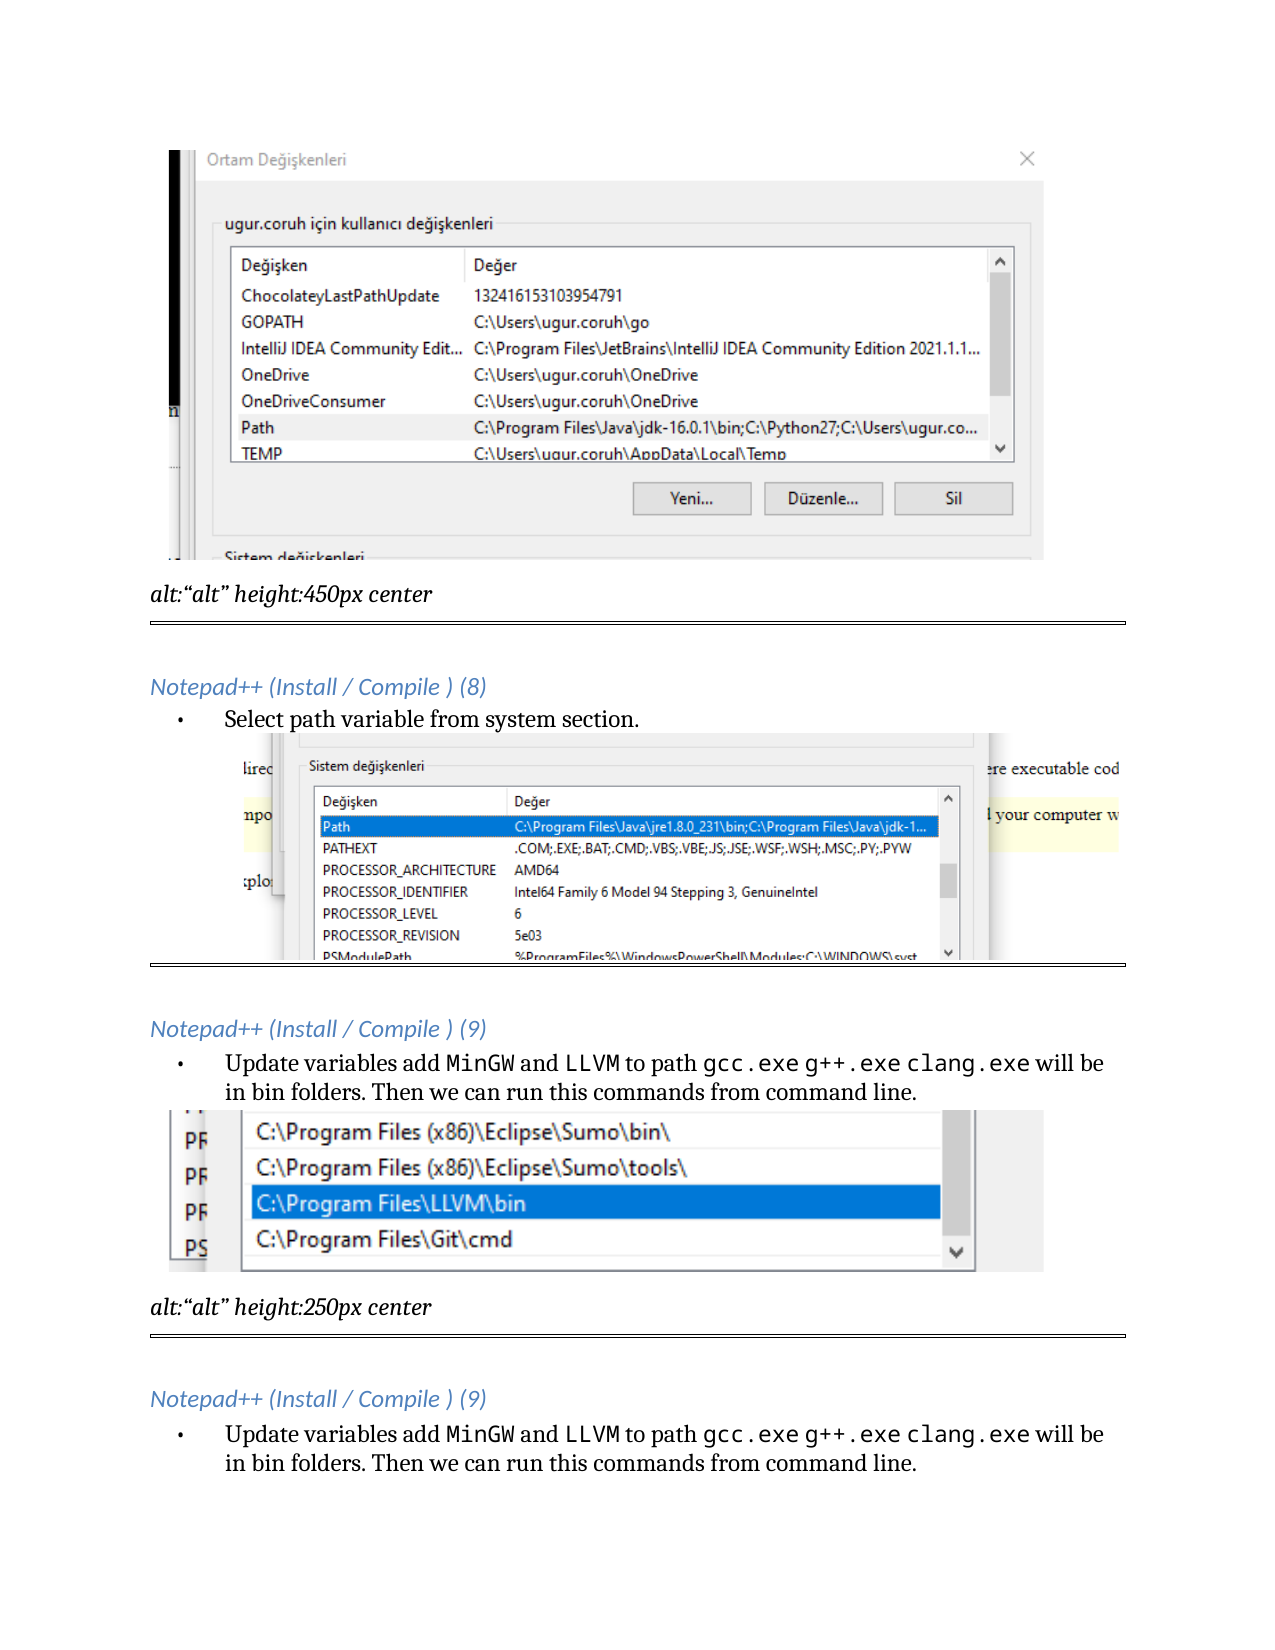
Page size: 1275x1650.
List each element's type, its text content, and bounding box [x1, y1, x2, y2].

text alt:“alt” height:450px center [150, 580, 1125, 609]
text alt:“alt” height:250px center [150, 1293, 1125, 1322]
picture [168, 150, 1044, 560]
subtitle Notepad++ (Install / Compile ) (9) [150, 1013, 1125, 1043]
subtitle Notepad++ (Install / Compile ) (9) [150, 1384, 1125, 1414]
list Update variables add MinGW and LLVM to path gcc.exe g++.exe clang.exe will be in bin folders. Then we can run this commands from command line. [175, 1047, 1125, 1107]
list Update variables add MinGW and LLVM to path gcc.exe g++.exe clang.exe will be in bin folders. Then we can run this commands from command line. [175, 1418, 1125, 1478]
picture [168, 1110, 1044, 1272]
subtitle Notepad++ (Install / Compile ) (8) [150, 671, 1125, 701]
picture [243, 733, 1119, 960]
